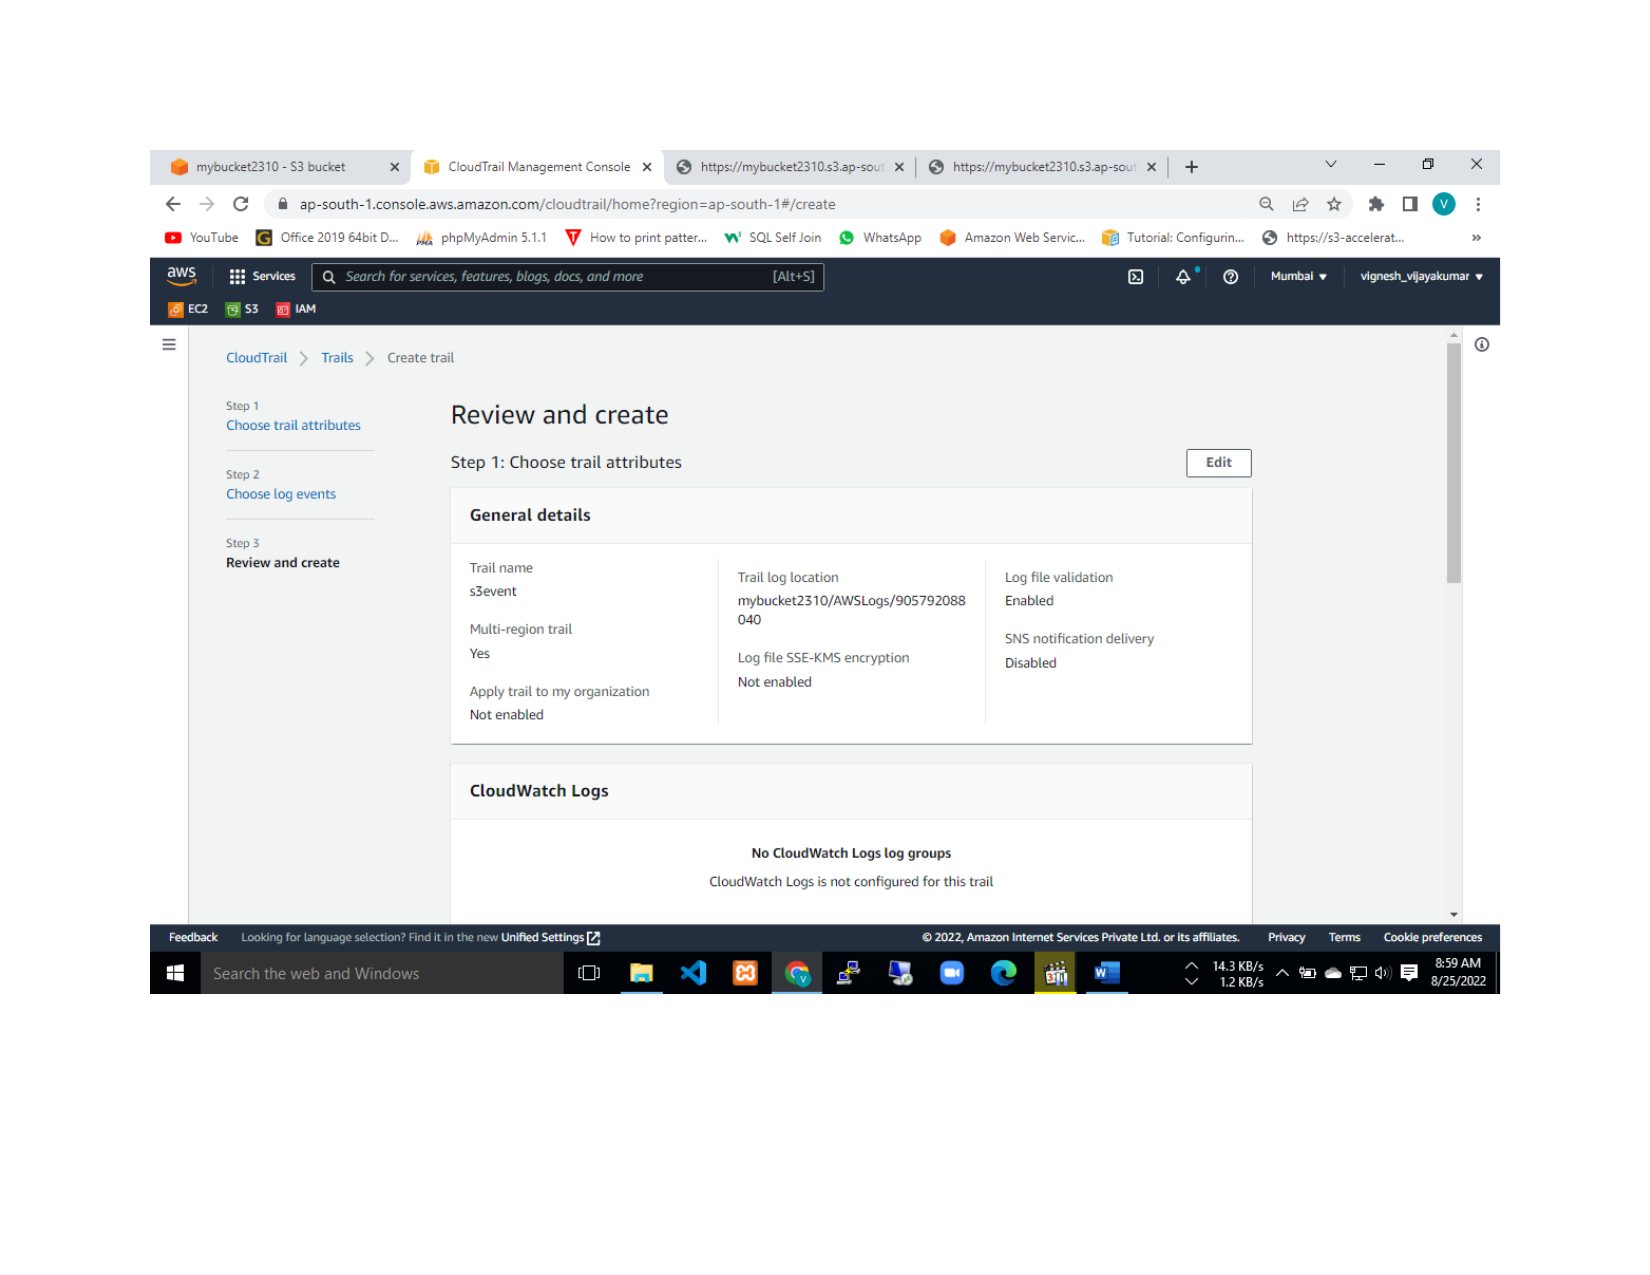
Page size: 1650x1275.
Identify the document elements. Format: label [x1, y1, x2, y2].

picture [150, 150, 1500, 994]
